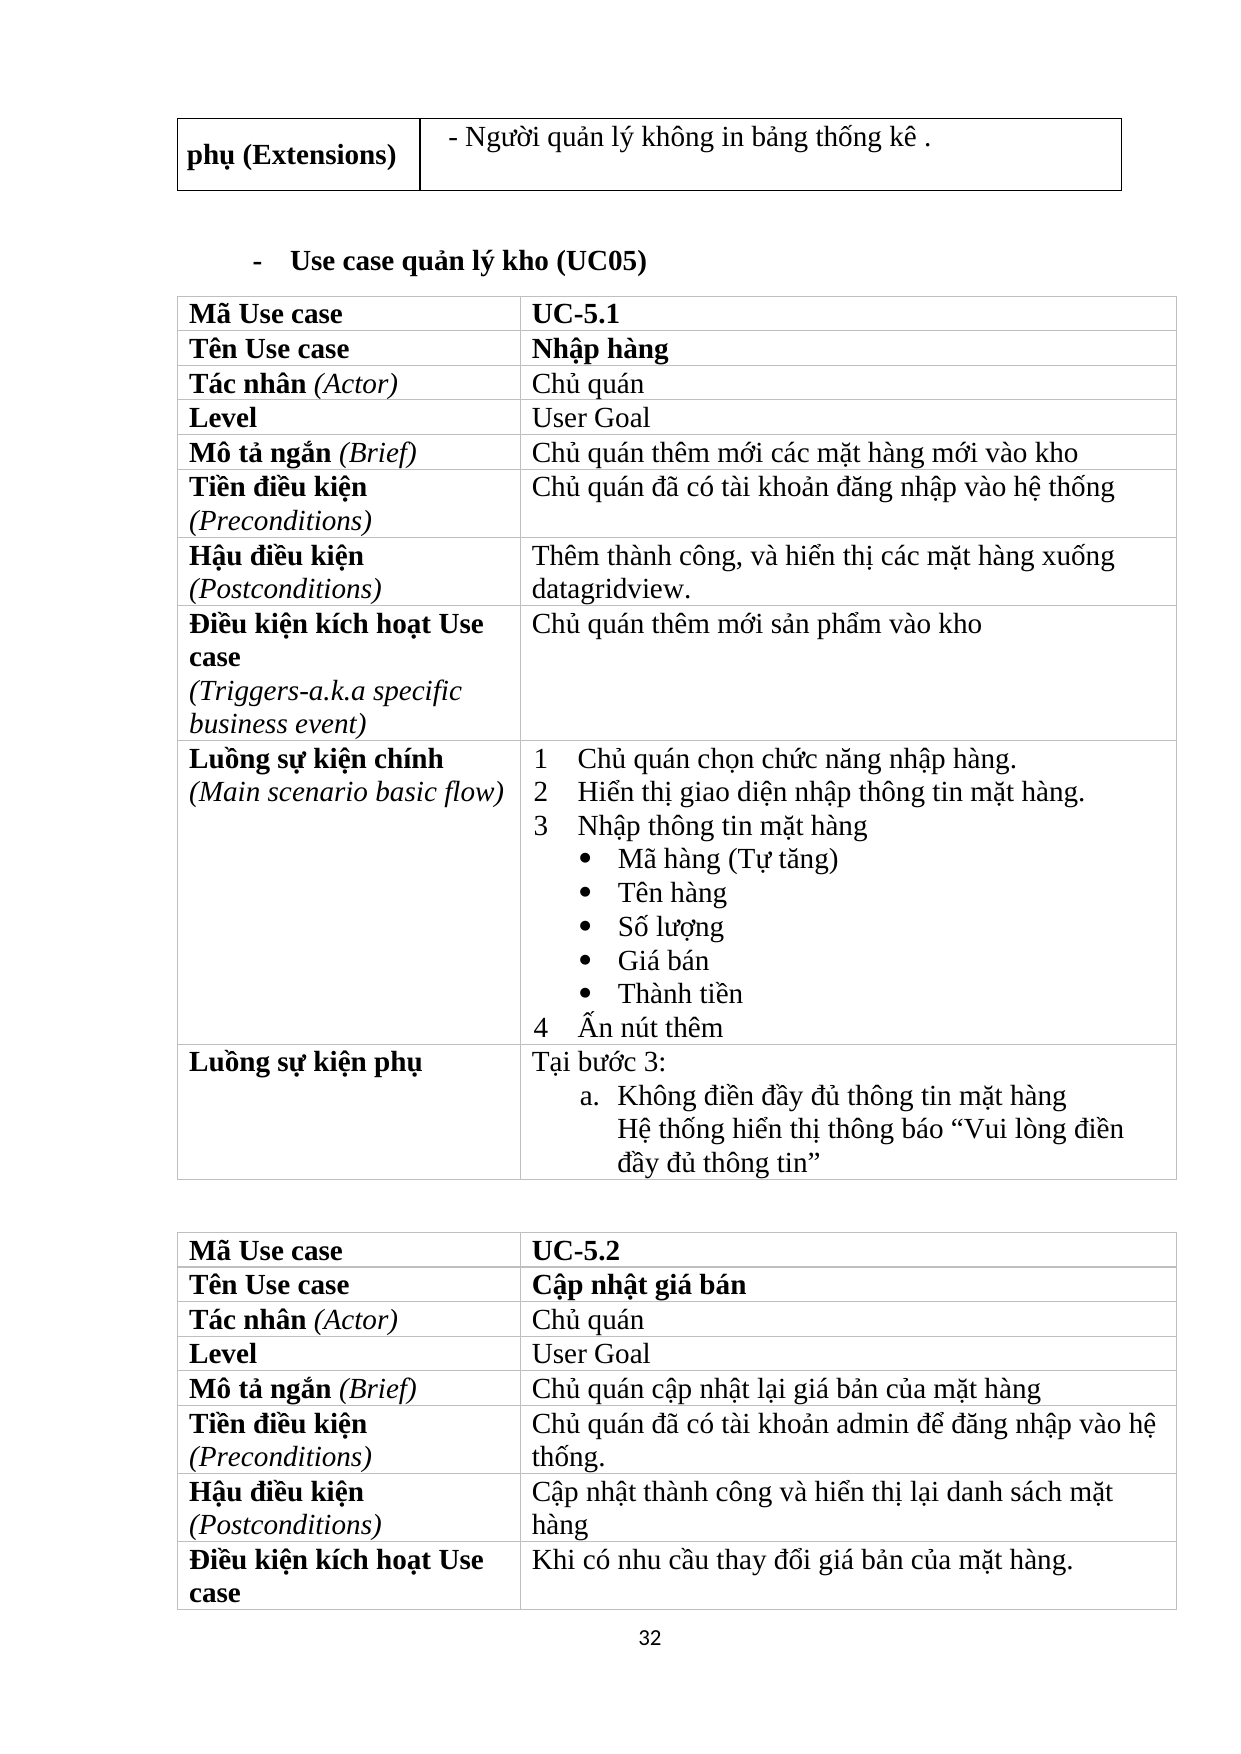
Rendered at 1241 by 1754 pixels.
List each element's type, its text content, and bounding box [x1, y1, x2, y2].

table_cell Tiền điều kiện (Preconditions) [178, 470, 520, 537]
table_cell Cập nhật giá bán [521, 1268, 1176, 1301]
table_cell Mô tả ngắn (Brief) [178, 1371, 520, 1405]
table_cell User Goal [521, 1337, 1176, 1370]
table_cell Thêm thành công, và hiển thị các mặt hàng xuống datagridview. [521, 538, 1176, 605]
table_cell Hậu điều kiện (Postconditions) [178, 538, 520, 605]
table_cell Chủ quán [521, 1302, 1176, 1336]
table_cell Chủ quán cập nhật lại giá bản của mặt hàng [521, 1371, 1176, 1405]
table_cell Tiền điều kiện (Preconditions) [178, 1406, 520, 1473]
table_cell Điều kiện kích hoạt Use case (Triggers-a.k.a specific business event) [178, 606, 520, 740]
table_cell Chủ quán đã có tài khoản admin để đăng nhập vào hệ thống. [521, 1406, 1176, 1473]
table_cell Level [178, 1337, 520, 1370]
table_cell Tác nhân (Actor) [178, 366, 520, 399]
table_cell Chủ quán thêm mới sản phẩm vào kho [521, 606, 1176, 740]
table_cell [421, 119, 1121, 190]
table_cell Hậu điều kiện (Postconditions) [178, 1474, 520, 1541]
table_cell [178, 1542, 520, 1609]
table_cell Tên Use case [178, 331, 520, 365]
table_cell Luồng sự kiện phụ [178, 1045, 520, 1179]
table_cell Luồng sự kiện chính (Main scenario basic flow) [178, 741, 520, 1043]
table_header Mã Use case [178, 1233, 520, 1266]
table_cell Chủ quán [521, 366, 1176, 399]
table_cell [178, 119, 419, 190]
table_cell Cập nhật thành công và hiển thị lại danh sách mặt hàng [521, 1474, 1176, 1541]
table_cell Tên Use case [178, 1268, 520, 1301]
table_cell Chủ quán thêm mới các mặt hàng mới vào kho [521, 435, 1176, 468]
table_cell Nhập hàng [521, 331, 1176, 365]
table_cell Tác nhân (Actor) [178, 1302, 520, 1336]
table_cell Chủ quán đã có tài khoản đăng nhập vào hệ thống [521, 470, 1176, 537]
table_cell Level [178, 400, 520, 434]
table_header UC-5.2 [521, 1233, 1176, 1266]
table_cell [521, 1542, 1176, 1609]
table_header Mã Use case [178, 297, 520, 330]
table_cell Mô tả ngắn (Brief) [178, 435, 520, 468]
table_cell User Goal [521, 400, 1176, 434]
list Use case quản lý kho (UC05) [252, 243, 1122, 277]
table_cell Chủ quán chọn chức năng nhập hàng. Hiển thị giao diện nhập thông tin mặt hàng. Nhập thông tin mặt hàng Mã hàng (Tự tăng) Tên hàng Số lượng Giá bán Thành tiền Ấn nút thêm [521, 741, 1176, 1043]
table_header UC-5.1 [521, 297, 1176, 330]
table_cell Tại bước 3: Không điền đầy đủ thông tin mặt hàng Hệ thống hiển thị thông báo “Vui lòng điền đầy đủ thông tin” [521, 1045, 1176, 1179]
